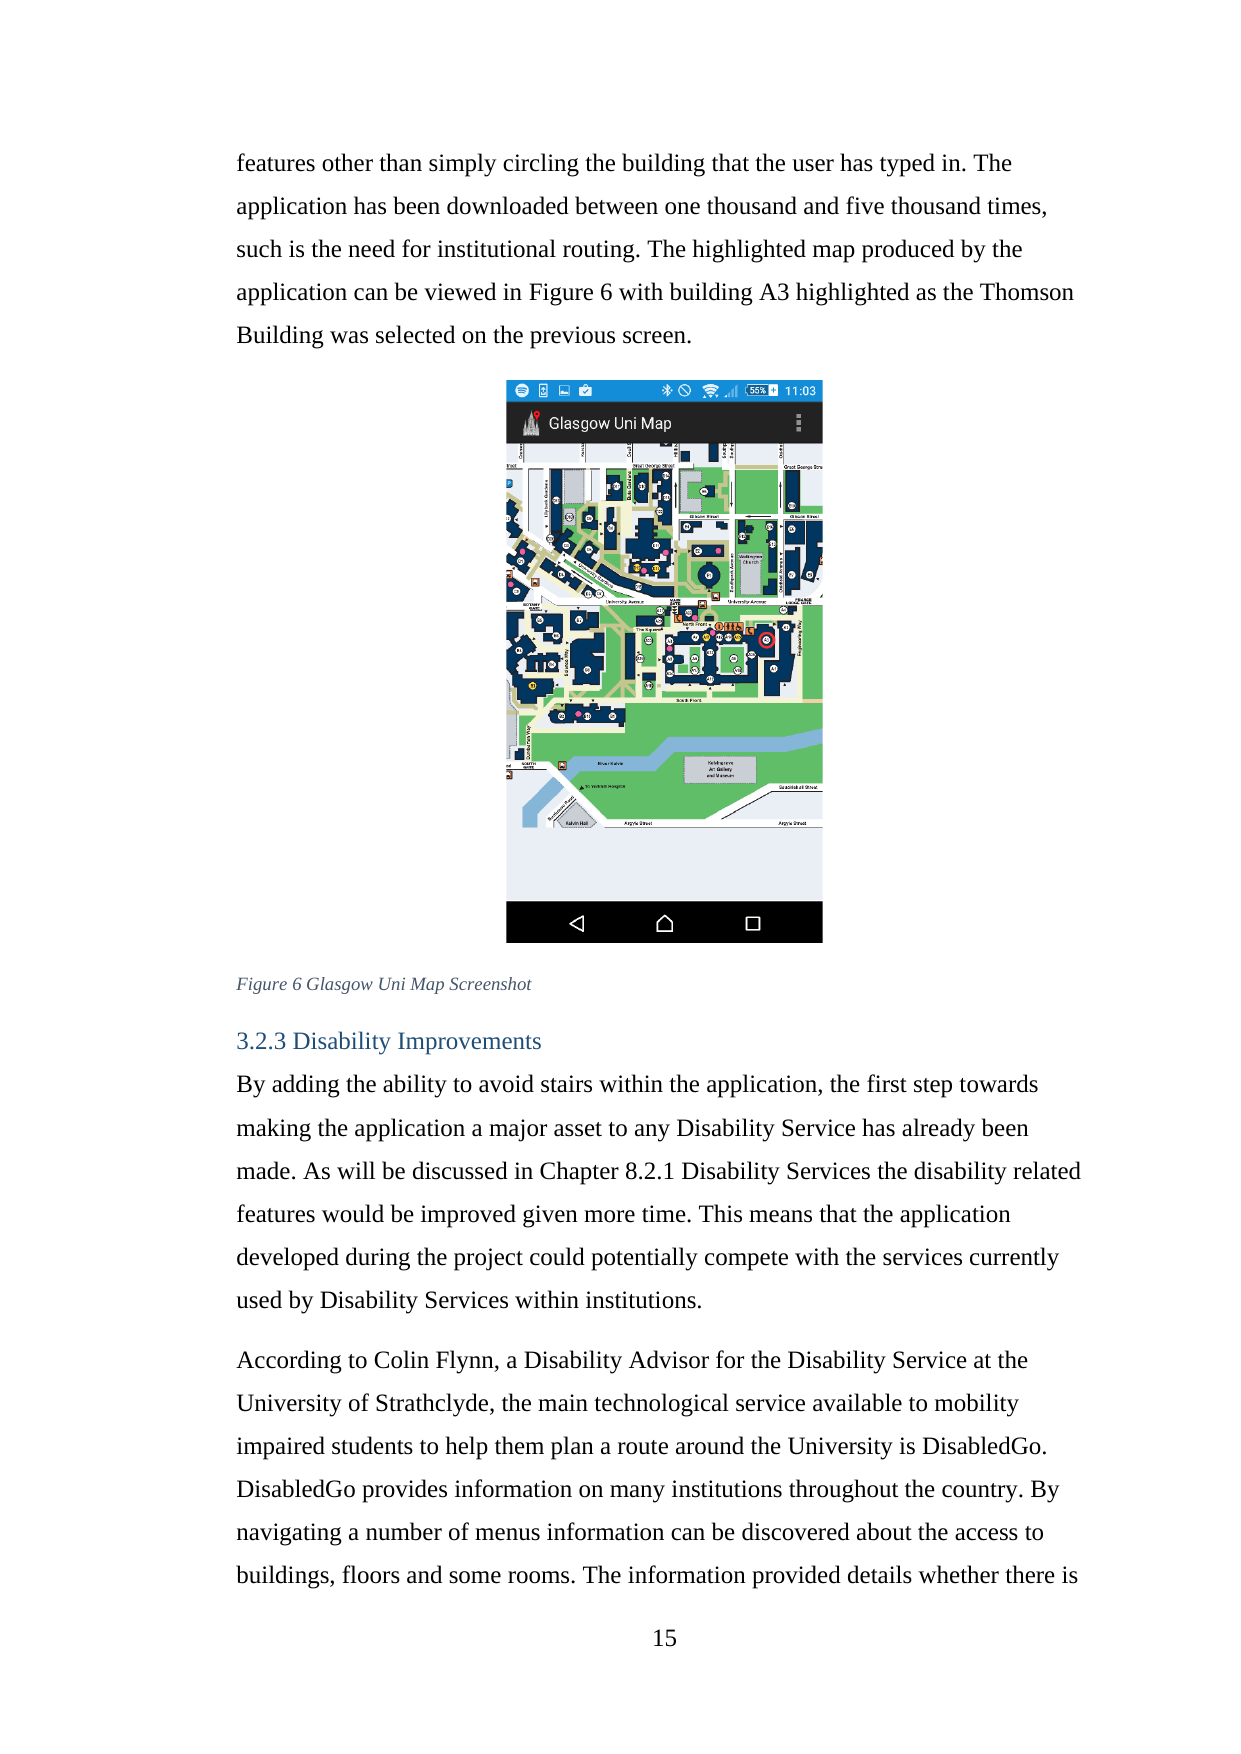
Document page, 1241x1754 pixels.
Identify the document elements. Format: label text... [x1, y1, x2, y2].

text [236, 148, 1092, 349]
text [236, 1345, 1092, 1589]
subtitle 3.2.3 Disability Improvements [236, 1026, 1092, 1055]
text By adding the ability to avoid stairs within the application, the first step towards making the application a major asset to any Disability Service has already been made. As will be discussed in Chapter 8.2.1 Disability Services the disability related features would be improved given more time. This means that the application developed during the project could potentially compete with the services currently used by Disability Services within institutions. [236, 1069, 1092, 1314]
picture [506, 380, 823, 943]
